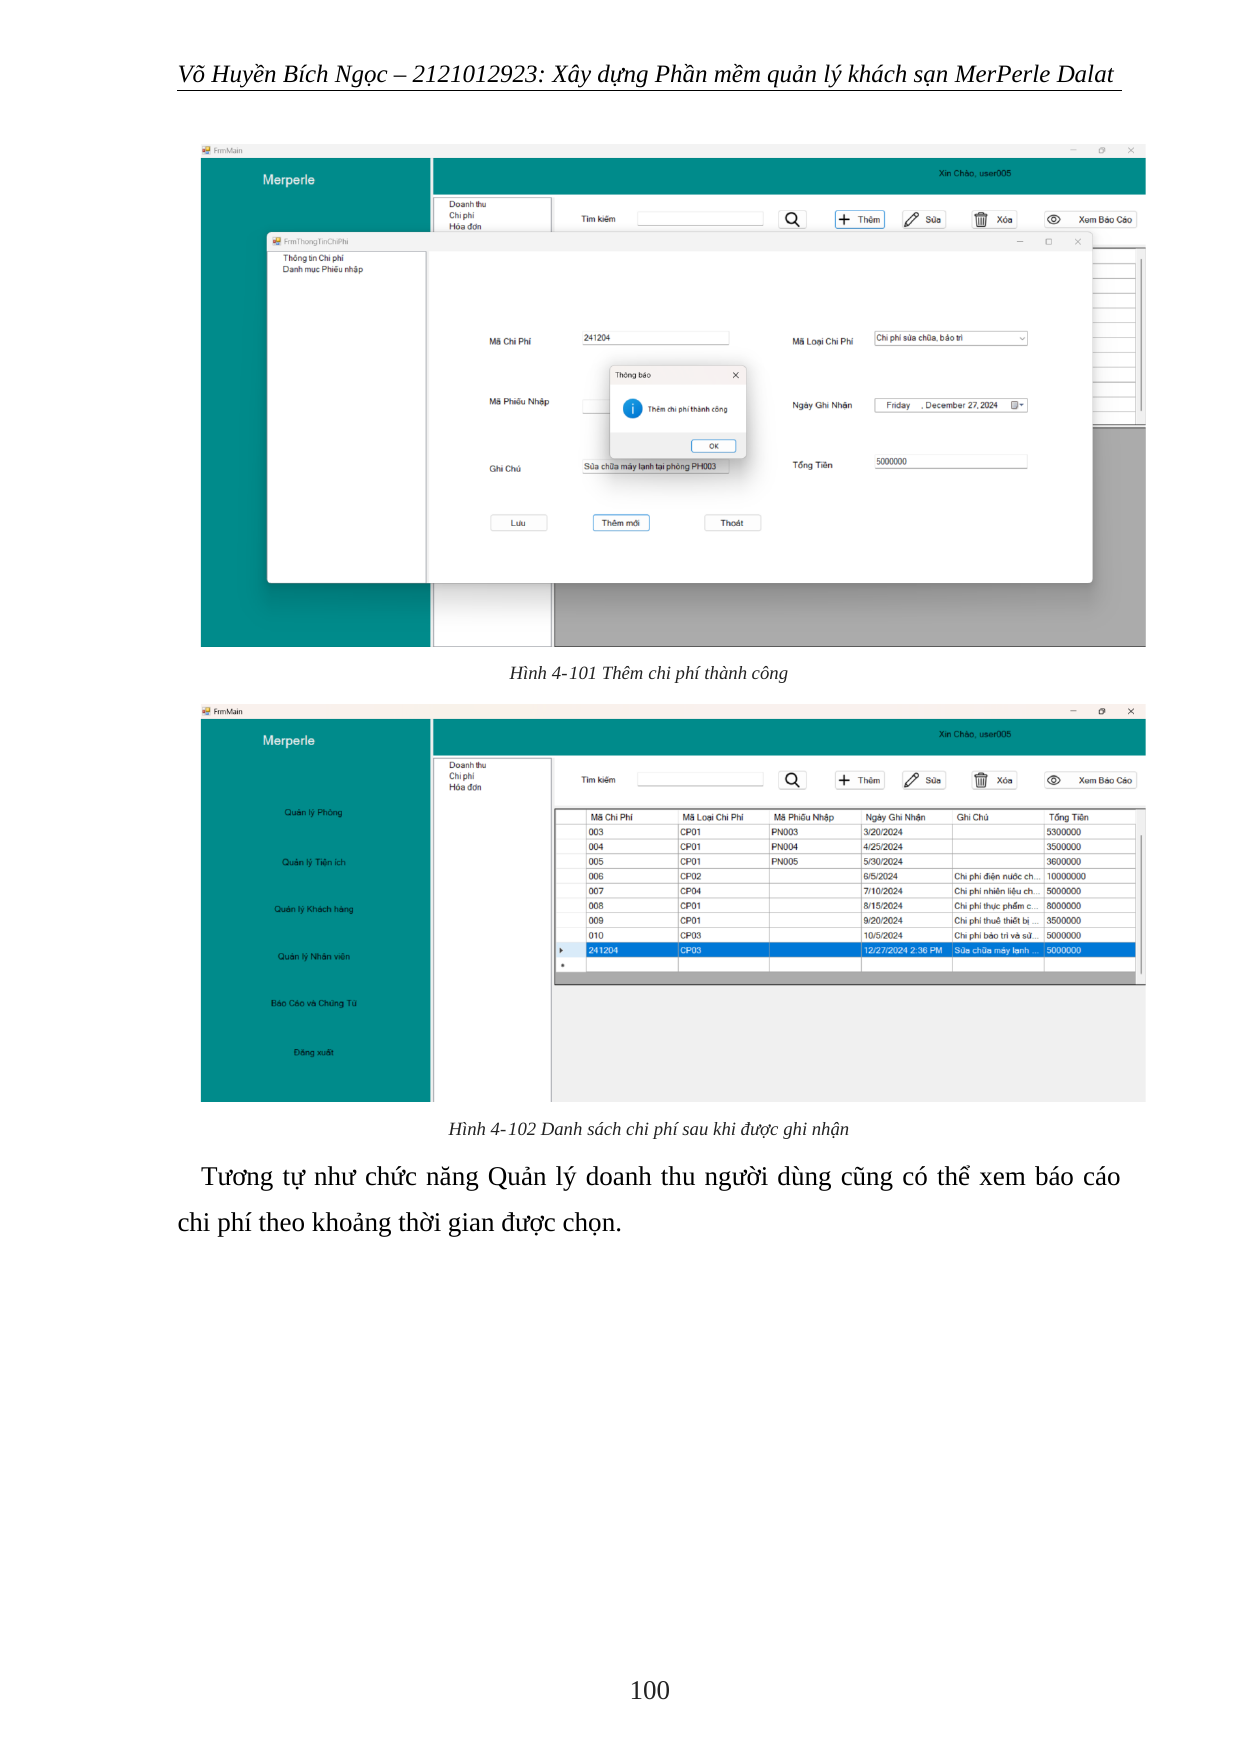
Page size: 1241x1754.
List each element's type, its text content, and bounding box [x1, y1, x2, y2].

picture [200, 144, 1146, 647]
text Tương tự như chức năng Quản lý doanh thu người dùng cũng có thể xem báo cáo chi phí theo khoảng thời gian được chọn. [177, 1160, 1122, 1238]
picture [200, 704, 1146, 1102]
